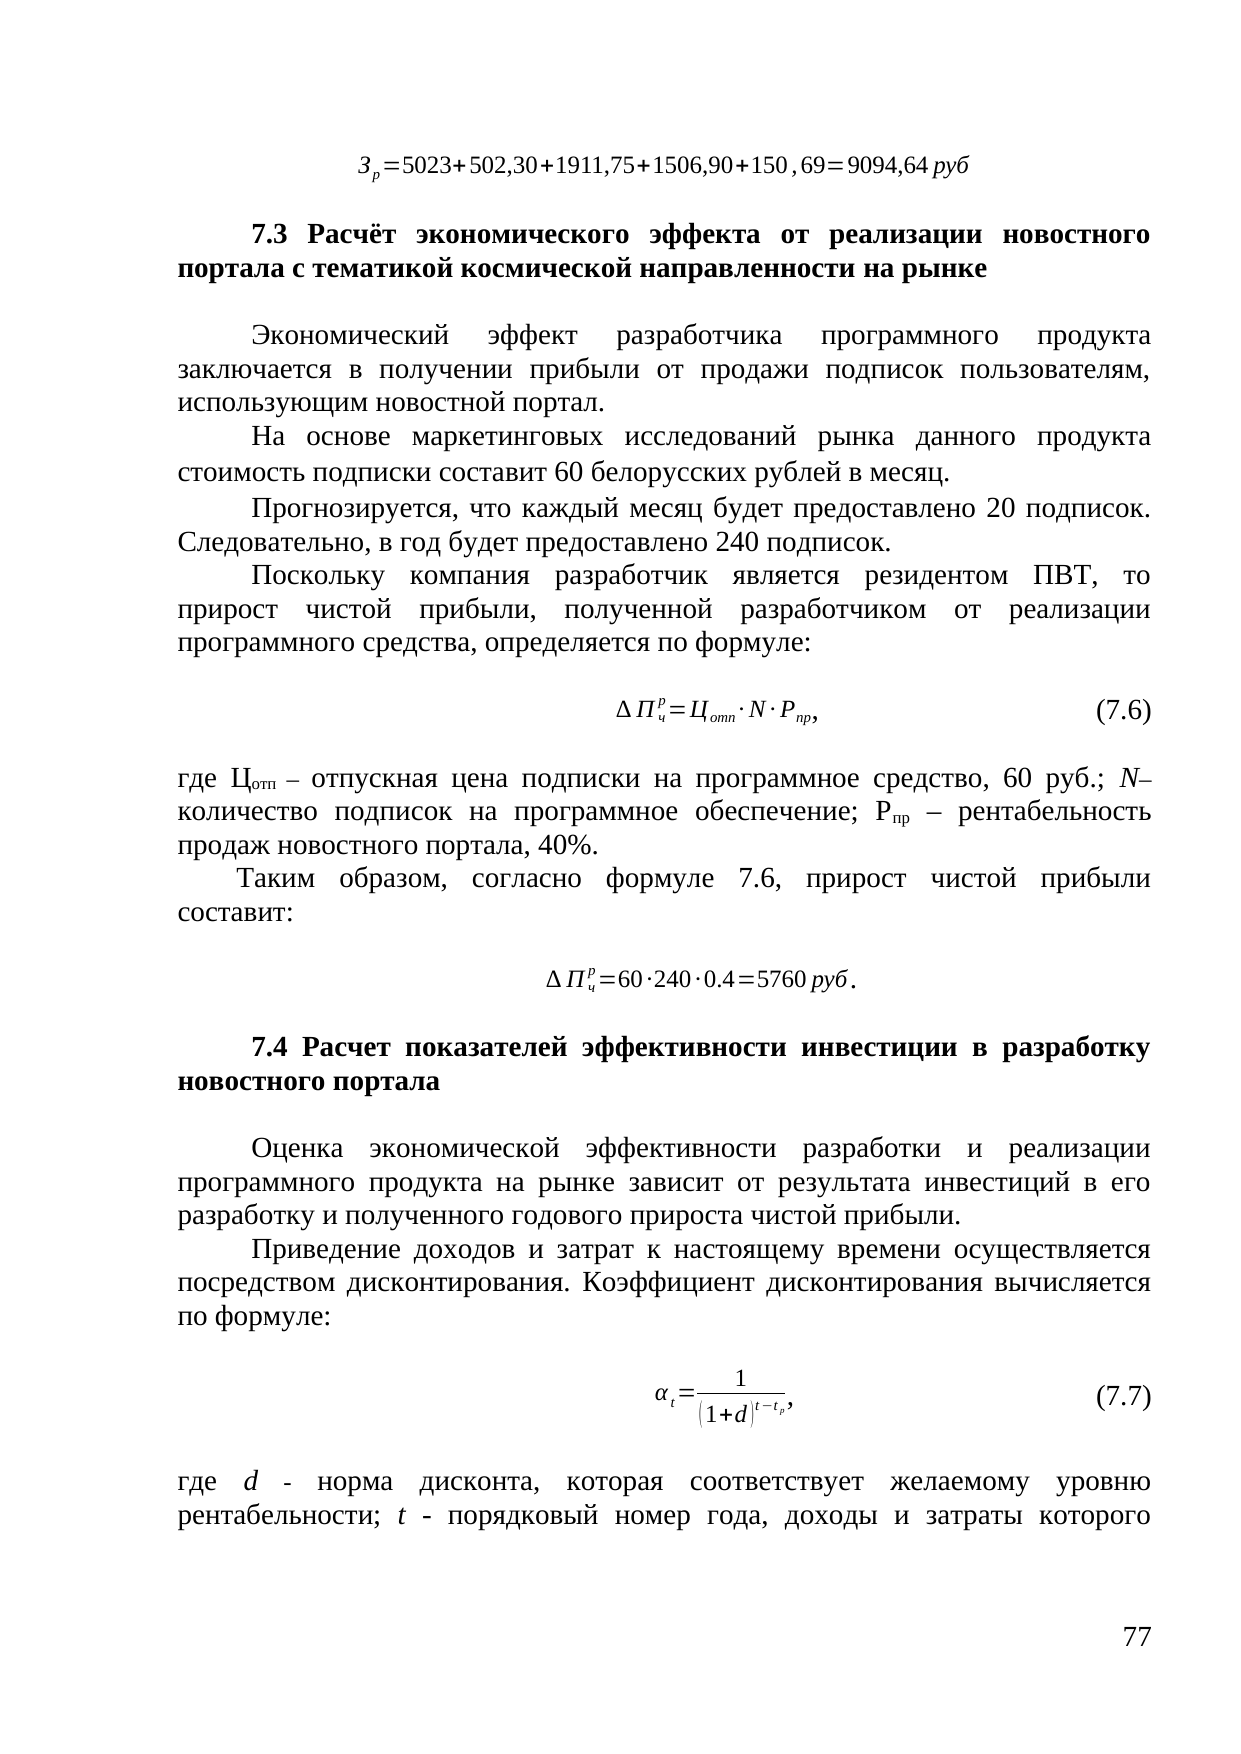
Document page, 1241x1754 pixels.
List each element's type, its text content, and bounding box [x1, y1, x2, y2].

text 7.3 Расчёт экономического эффекта от реализации новостного портала с тематикой космической направленности на рынке [177, 217, 1152, 284]
text где Цотп – отпускная цена подписки на программное средство, 60 руб.; N– количество подписок на программное обеспечение; Рпр – рентабельность продаж новостного портала, 40%. [177, 760, 1152, 860]
text Поскольку компания разработчик является резидентом ПВТ, то прирост чистой прибыли, полученной разработчиком от реализации программного средства, определяется по формуле: [177, 557, 1152, 658]
text Приведение доходов и затрат к настоящему времени осуществляется посредством дисконтирования. Коэффициент дисконтирования вычисляется по формуле: [177, 1231, 1152, 1331]
text Оценка экономической эффективности разработки и реализации программного продукта на рынке зависит от результата инвестиций в его разработку и полученного годового прироста чистой прибыли. [177, 1130, 1152, 1231]
text Прогнозируется, что каждый месяц будет предоставлено 20 подписок. Следовательно, в год будет предоставлено 240 подписок. [177, 490, 1152, 557]
text . [177, 961, 1152, 996]
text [177, 1463, 1152, 1530]
text На основе маркетинговых исследований рынка данного продукта стоимость подписки составит 60 белорусских рублей в месяц. [177, 418, 1152, 487]
text Таким образом, согласно формуле 7.6, прирост чистой прибыли составит: [177, 860, 1152, 927]
text Экономический эффект разработчика программного продукта заключается в получении прибыли от продажи подписок пользователям, использующим новостной портал. [177, 317, 1152, 418]
text 7.4 Расчет показателей эффективности инвестиции в разработку новостного портала [177, 1029, 1152, 1097]
text , (7.7) [177, 1365, 1152, 1430]
text , (7.6) [177, 691, 1152, 726]
